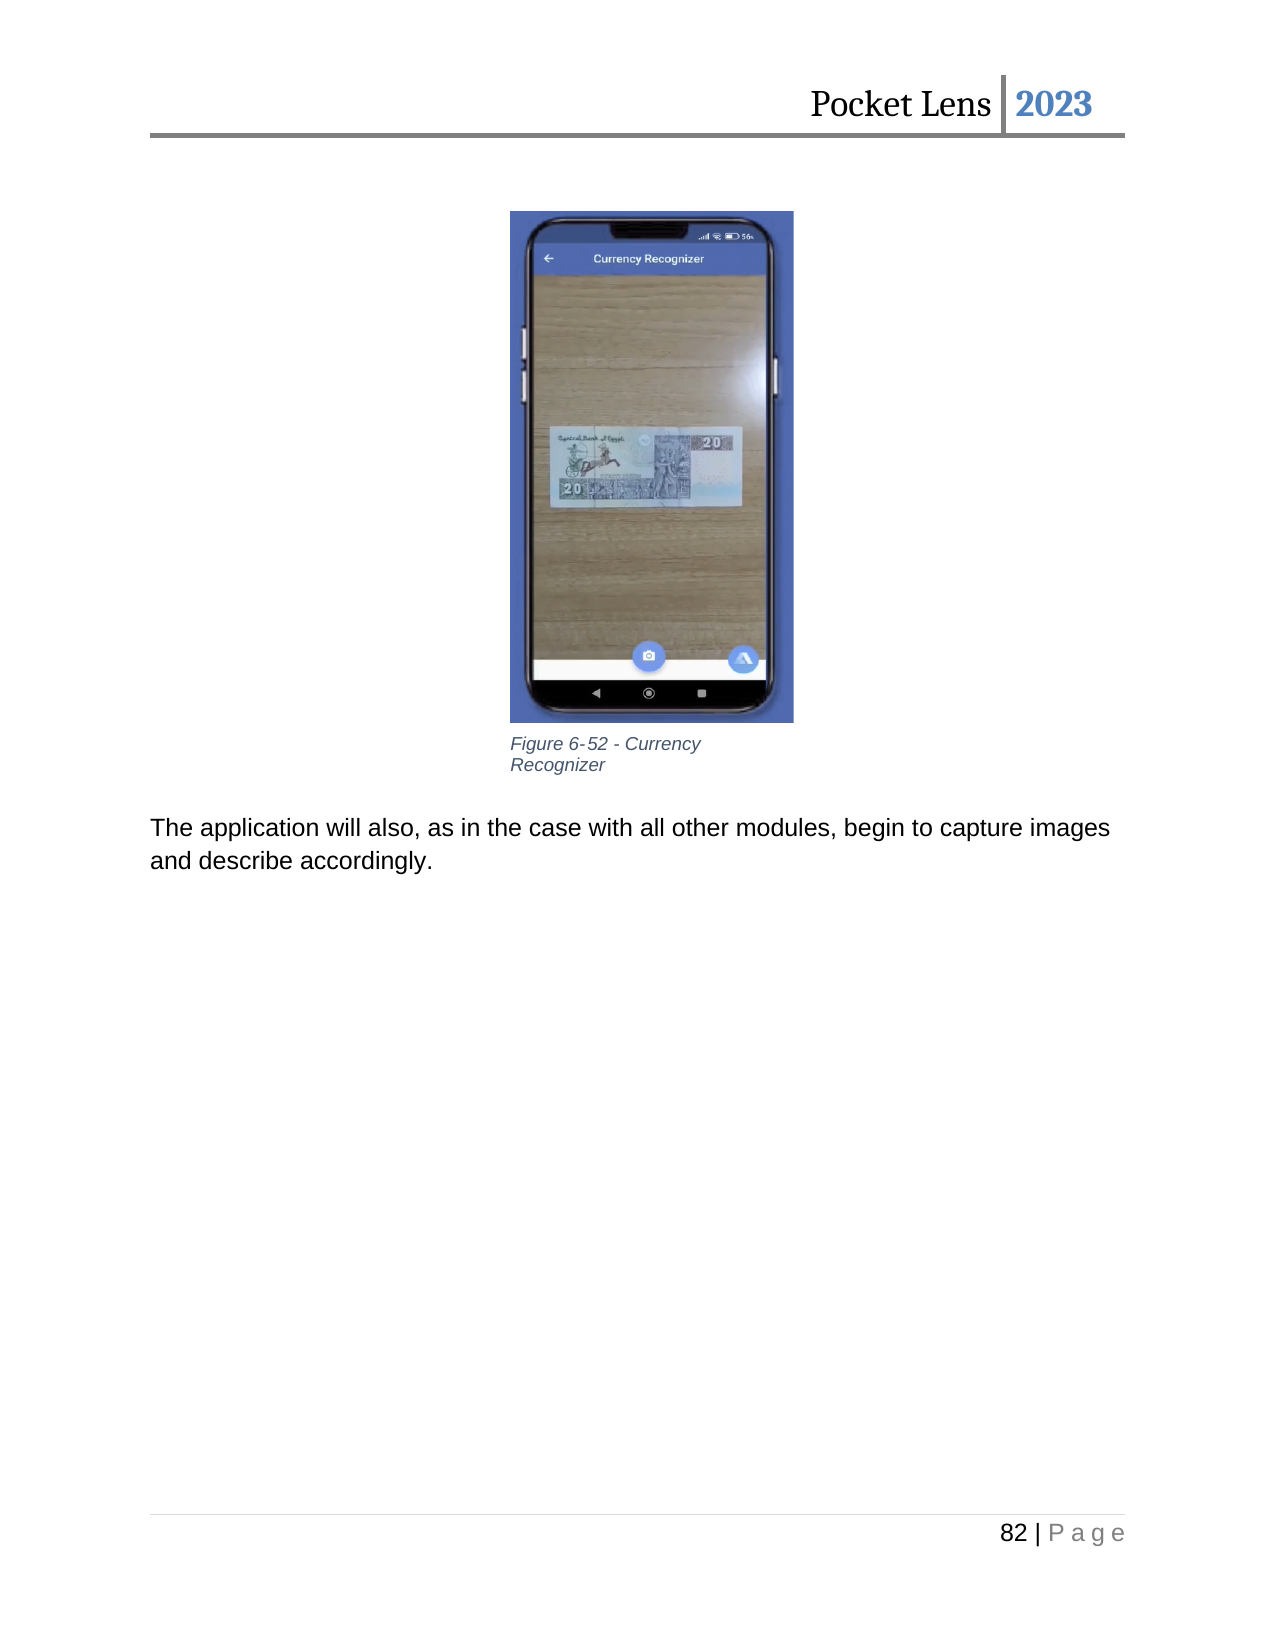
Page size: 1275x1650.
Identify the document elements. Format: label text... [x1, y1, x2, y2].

text The application will also, as in the case with all other modules, begin to capture images and describe accordingly. [150, 813, 1125, 874]
picture [510, 211, 794, 723]
